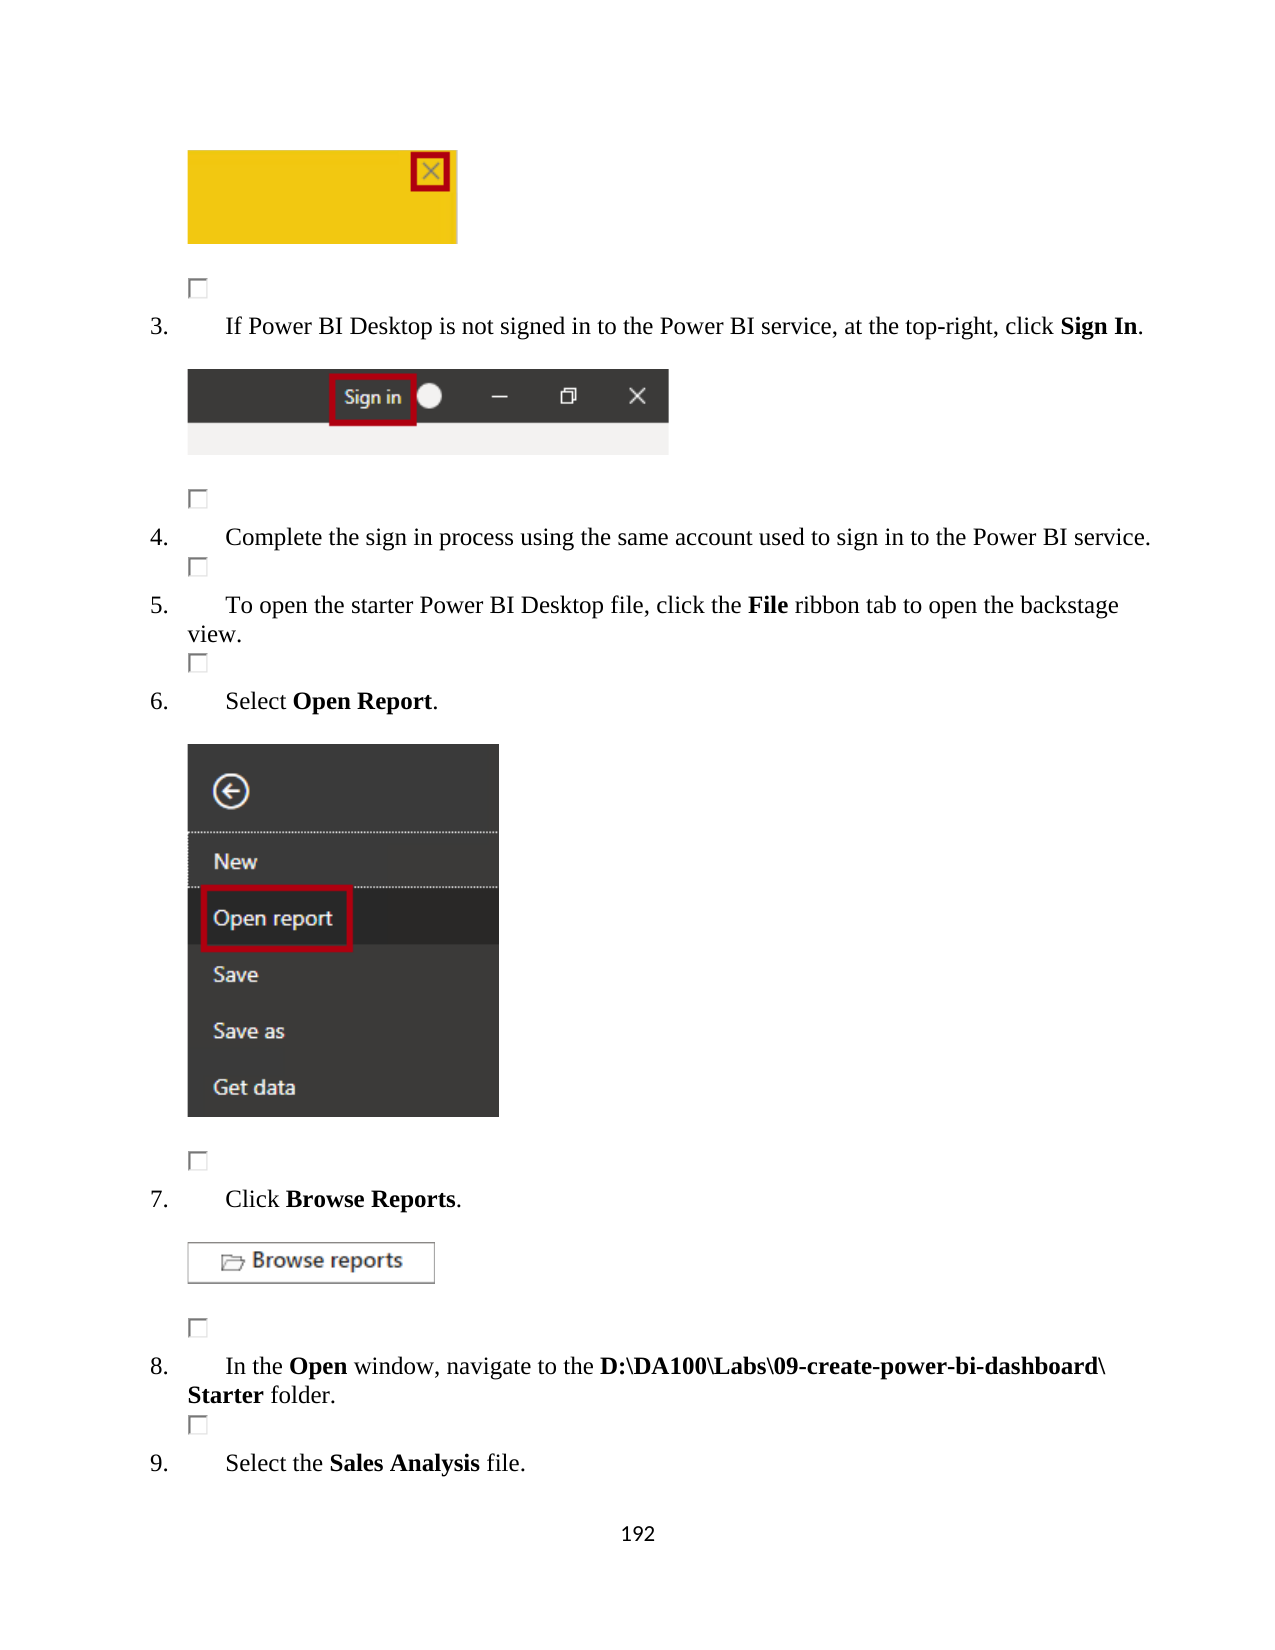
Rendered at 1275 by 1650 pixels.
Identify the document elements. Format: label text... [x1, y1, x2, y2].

list Click Browse Reports. [150, 1146, 1162, 1213]
list Select the Sales Analysis file. [150, 1409, 1162, 1476]
picture [187, 1242, 435, 1284]
list If Power BI Desktop is not signed in to the Power BI service, at the top-right, click Sign In. [150, 273, 1162, 340]
picture [187, 150, 458, 244]
list In the Open window, navigate to the D:\DA100\Labs\09-create-power-bi-dashboard\Starter folder. [150, 1312, 1162, 1409]
picture [187, 369, 669, 455]
picture [187, 744, 499, 1117]
list To open the starter Power BI Desktop file, click the File ribbon tab to open the backstage view. [150, 551, 1162, 647]
list Select Open Report. [150, 647, 1162, 715]
list Complete the sign in process using the same account used to sign in to the Power BI service. [150, 483, 1162, 551]
